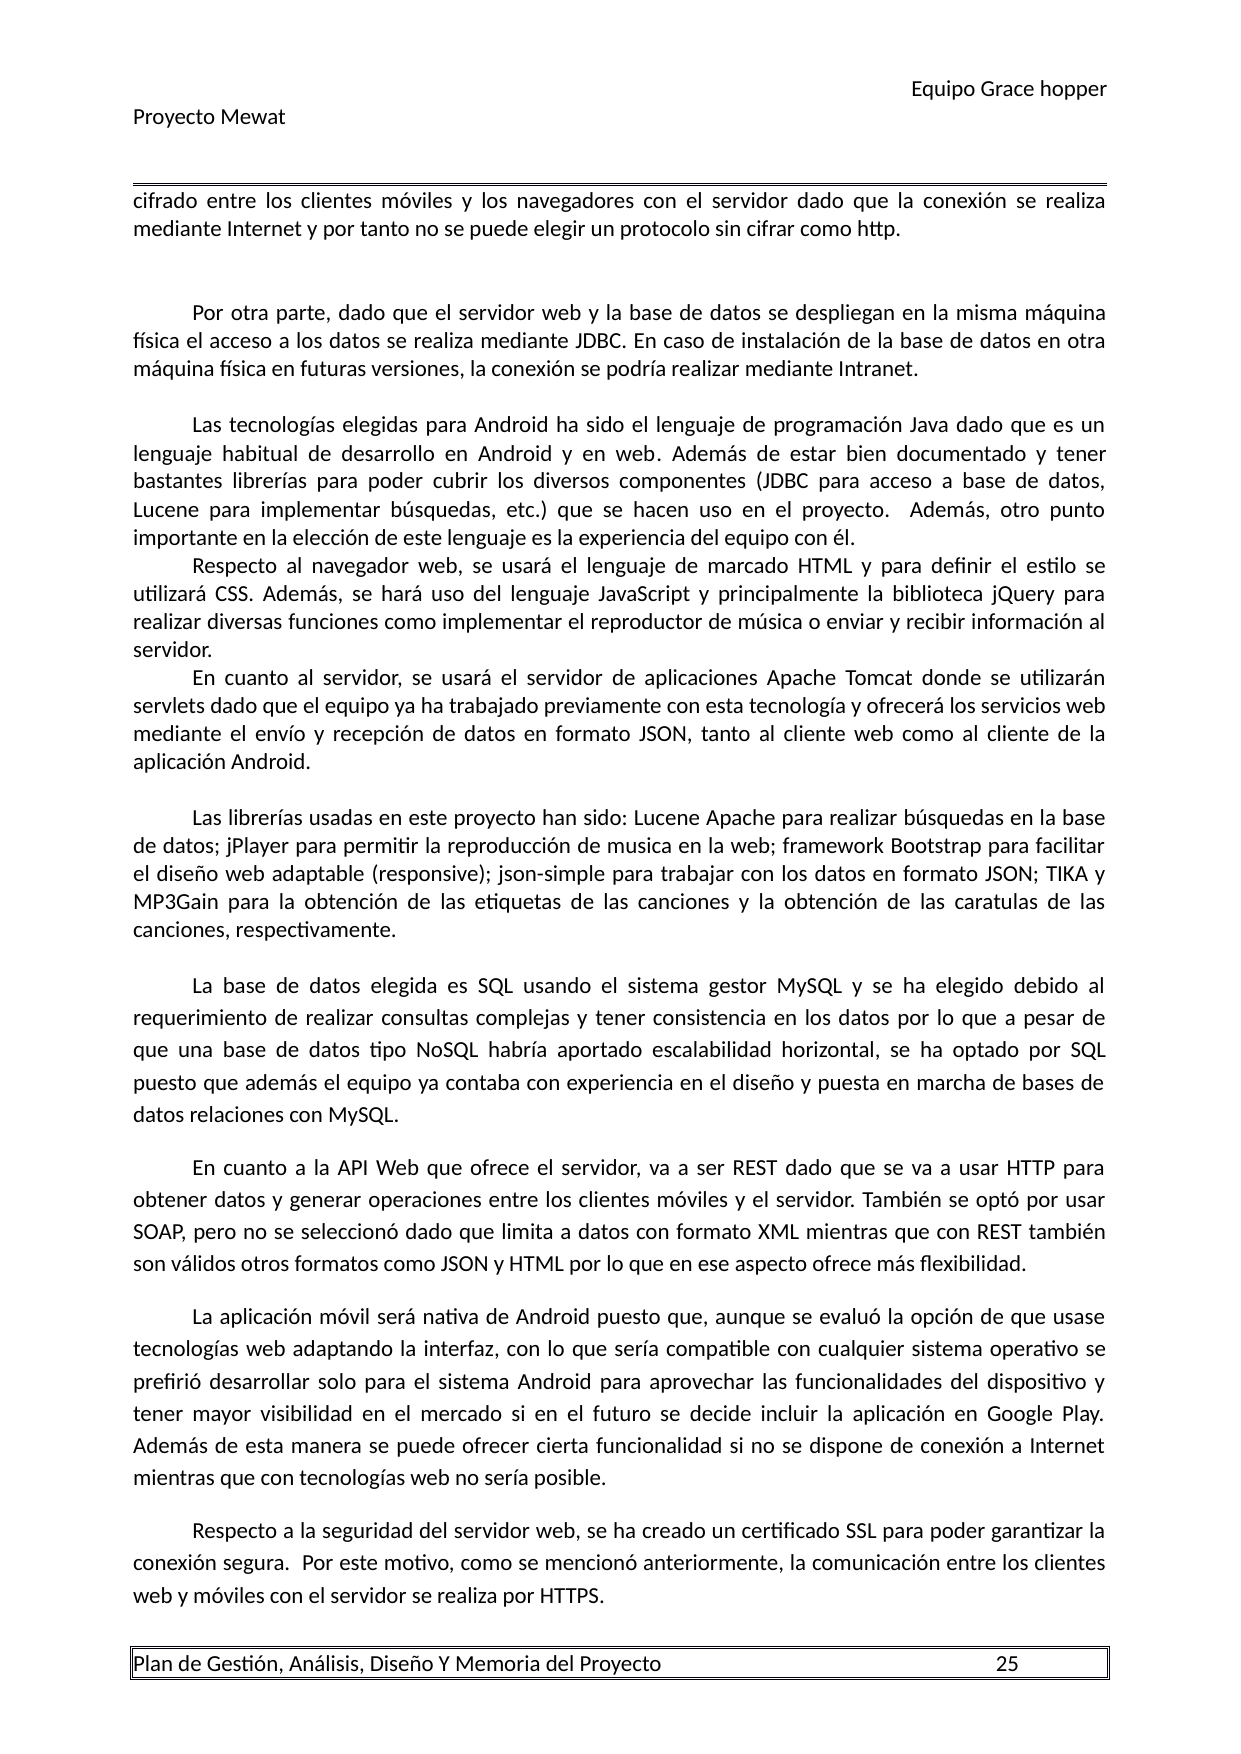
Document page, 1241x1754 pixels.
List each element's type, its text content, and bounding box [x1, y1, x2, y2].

text Respecto al navegador web, se usará el lenguaje de marcado HTML y para definir el estilo se utilizará CSS. Además, se hará uso del lenguaje JavaScript y principalmente la biblioteca jQuery para realizar diversas funciones como implementar el reproductor de música o enviar y recibir información al servidor. [133, 551, 1107, 663]
text Por otra parte, dado que el servidor web y la base de datos se despliegan en la misma máquina física el acceso a los datos se realiza mediante JDBC. En caso de instalación de la base de datos en otra máquina física en futuras versiones, la conexión se podría realizar mediante Intranet. [133, 298, 1107, 383]
text En cuanto al servidor, se usará el servidor de aplicaciones Apache Tomcat donde se utilizarán servlets dado que el equipo ya ha trabajado previamente con esta tecnología y ofrecerá los servicios web mediante el envío y recepción de datos en formato JSON, tanto al cliente web como al cliente de la aplicación Android. [133, 663, 1107, 775]
list En cuanto a la API Web que ofrece el servidor, va a ser REST dado que se va a usar HTTP para obtener datos y generar operaciones entre los clientes móviles y el servidor. También se optó por usar SOAP, pero no se seleccionó dado que limita a datos con formato XML mientras que con REST también son válidos otros formatos como JSON y HTML por lo que en ese aspecto ofrece más flexibilidad. [133, 1153, 1107, 1277]
list Respecto a la seguridad del servidor web, se ha creado un certificado SSL para poder garantizar la conexión segura. Por este motivo, como se mencionó anteriormente, la comunicación entre los clientes web y móviles con el servidor se realiza por HTTPS. [133, 1516, 1107, 1609]
text Las tecnologías elegidas para Android ha sido el lenguaje de programación Java dado que es un lenguaje habitual de desarrollo en Android y en web. Además de estar bien documentado y tener bastantes librerías para poder cubrir los diversos componentes (JDBC para acceso a base de datos, Lucene para implementar búsquedas, etc.) que se hacen uso en el proyecto. Además, otro punto importante en la elección de este lenguaje es la experiencia del equipo con él. [133, 411, 1107, 551]
text Las librerías usadas en este proyecto han sido: Lucene Apache para realizar búsquedas en la base de datos; jPlayer para permitir la reproducción de musica en la web; framework Bootstrap para facilitar el diseño web adaptable (responsive); json-simple para trabajar con los datos en formato JSON; TIKA y MP3Gain para la obtención de las etiquetas de las canciones y la obtención de las caratulas de las canciones, respectivamente. [133, 803, 1107, 943]
list La aplicación móvil será nativa de Android puesto que, aunque se evaluó la opción de que usase tecnologías web adaptando la interfaz, con lo que sería compatible con cualquier sistema operativo se prefirió desarrollar solo para el sistema Android para aprovechar las funcionalidades del dispositivo y tener mayor visibilidad en el mercado si en el futuro se decide incluir la aplicación en Google Play. Además de esta manera se puede ofrecer cierta funcionalidad si no se dispone de conexión a Internet mientras que con tecnologías web no sería posible. [133, 1302, 1107, 1491]
list La base de datos elegida es SQL usando el sistema gestor MySQL y se ha elegido debido al requerimiento de realizar consultas complejas y tener consistencia en los datos por lo que a pesar de que una base de datos tipo NoSQL habría aportado escalabilidad horizontal, se ha optado por SQL puesto que además el equipo ya contaba con experiencia en el diseño y puesta en marcha de bases de datos relaciones con MySQL. [133, 971, 1107, 1128]
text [133, 186, 1107, 242]
